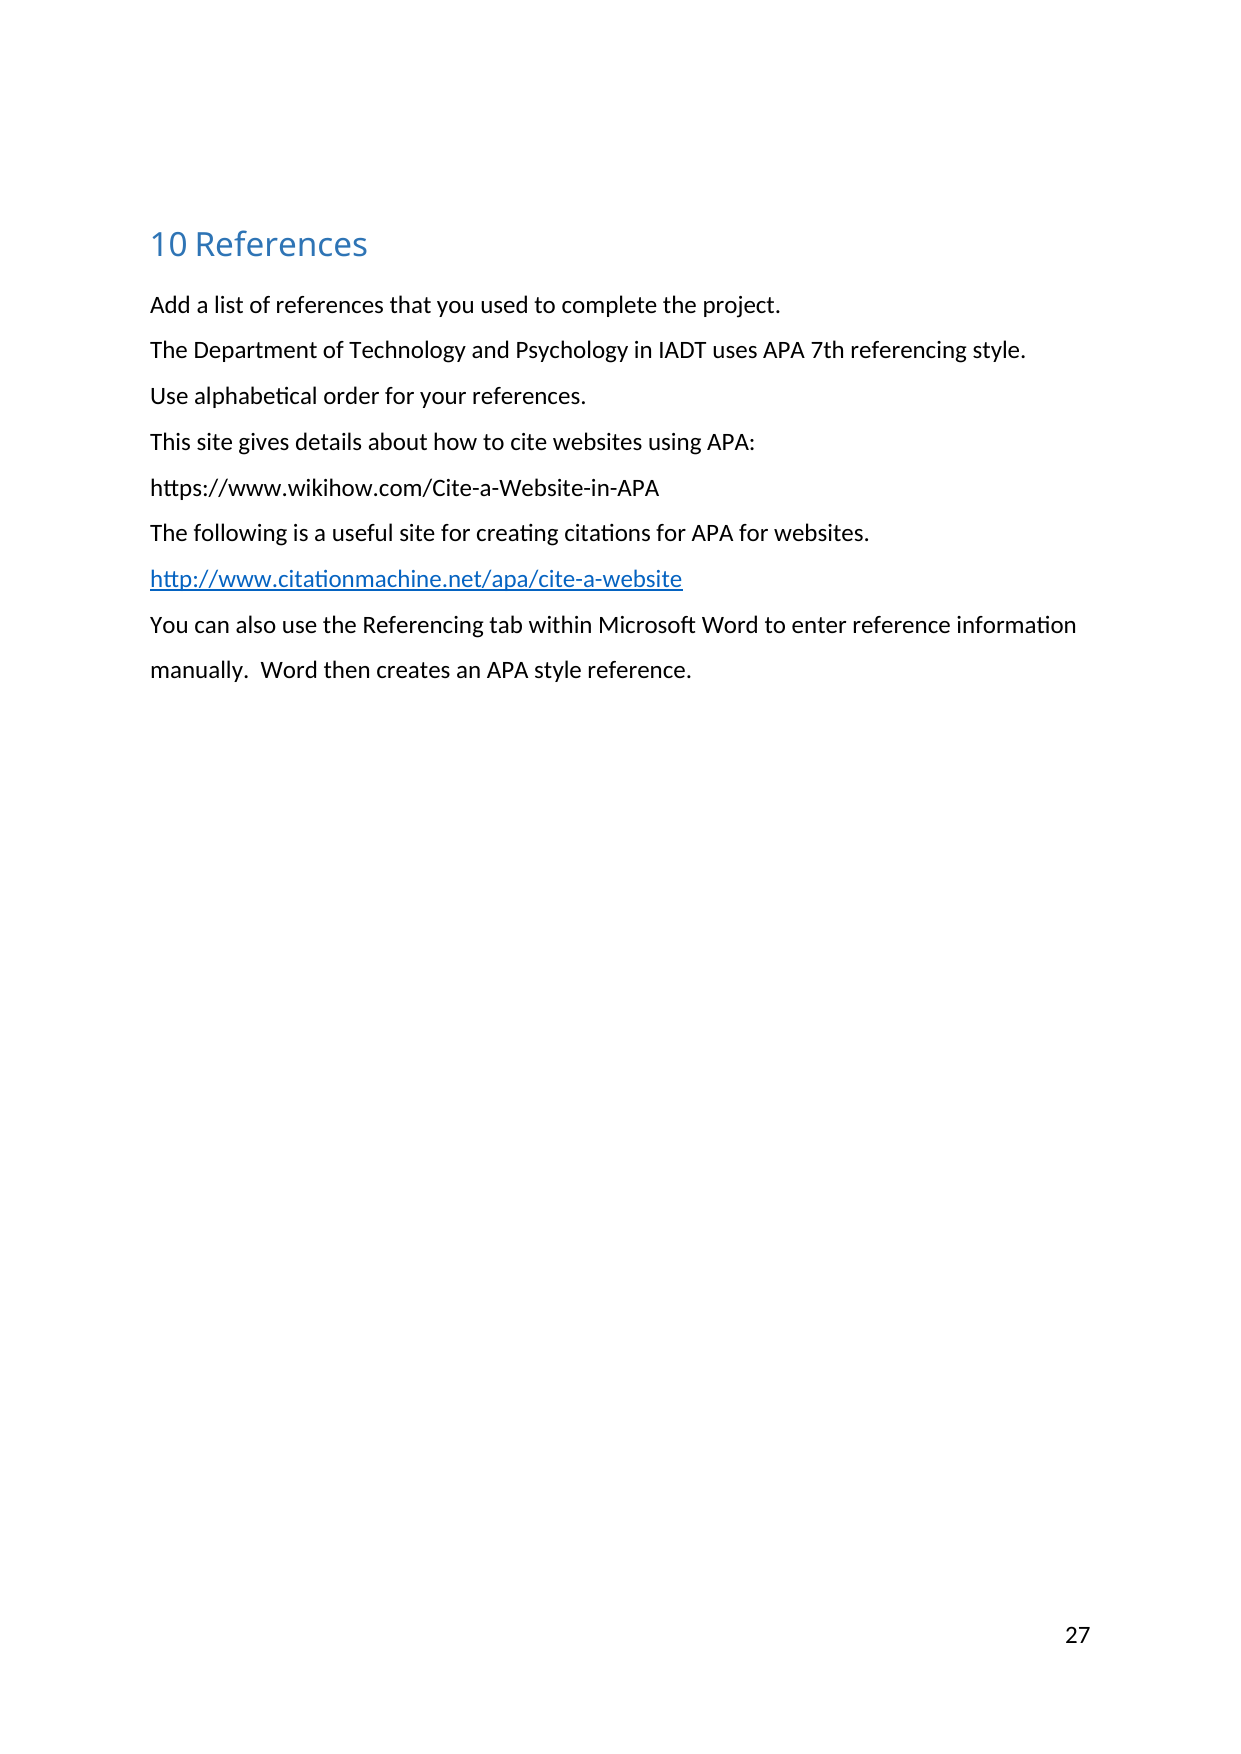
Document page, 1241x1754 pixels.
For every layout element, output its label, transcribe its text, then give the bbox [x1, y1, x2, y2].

text This site gives details about how to cite websites using APA: [150, 426, 1090, 457]
text http://www.citationmachine.net/apa/cite-a-website [150, 563, 1090, 594]
text The following is a useful site for creating citations for APA for websites. [150, 517, 1090, 548]
text Use alphabetical order for your references. [150, 380, 1090, 411]
text https://www.wikihow.com/Cite-a-Website-in-APA [150, 472, 1090, 502]
text Add a list of references that you used to complete the project. [150, 289, 1090, 319]
subtitle References [149, 221, 1090, 266]
text The Department of Technology and Psychology in IADT uses APA 7th referencing style. [150, 334, 1090, 365]
text You can also use the Referencing tab within Microsoft Word to enter reference information manually. Word then creates an APA style reference. [150, 609, 1090, 685]
